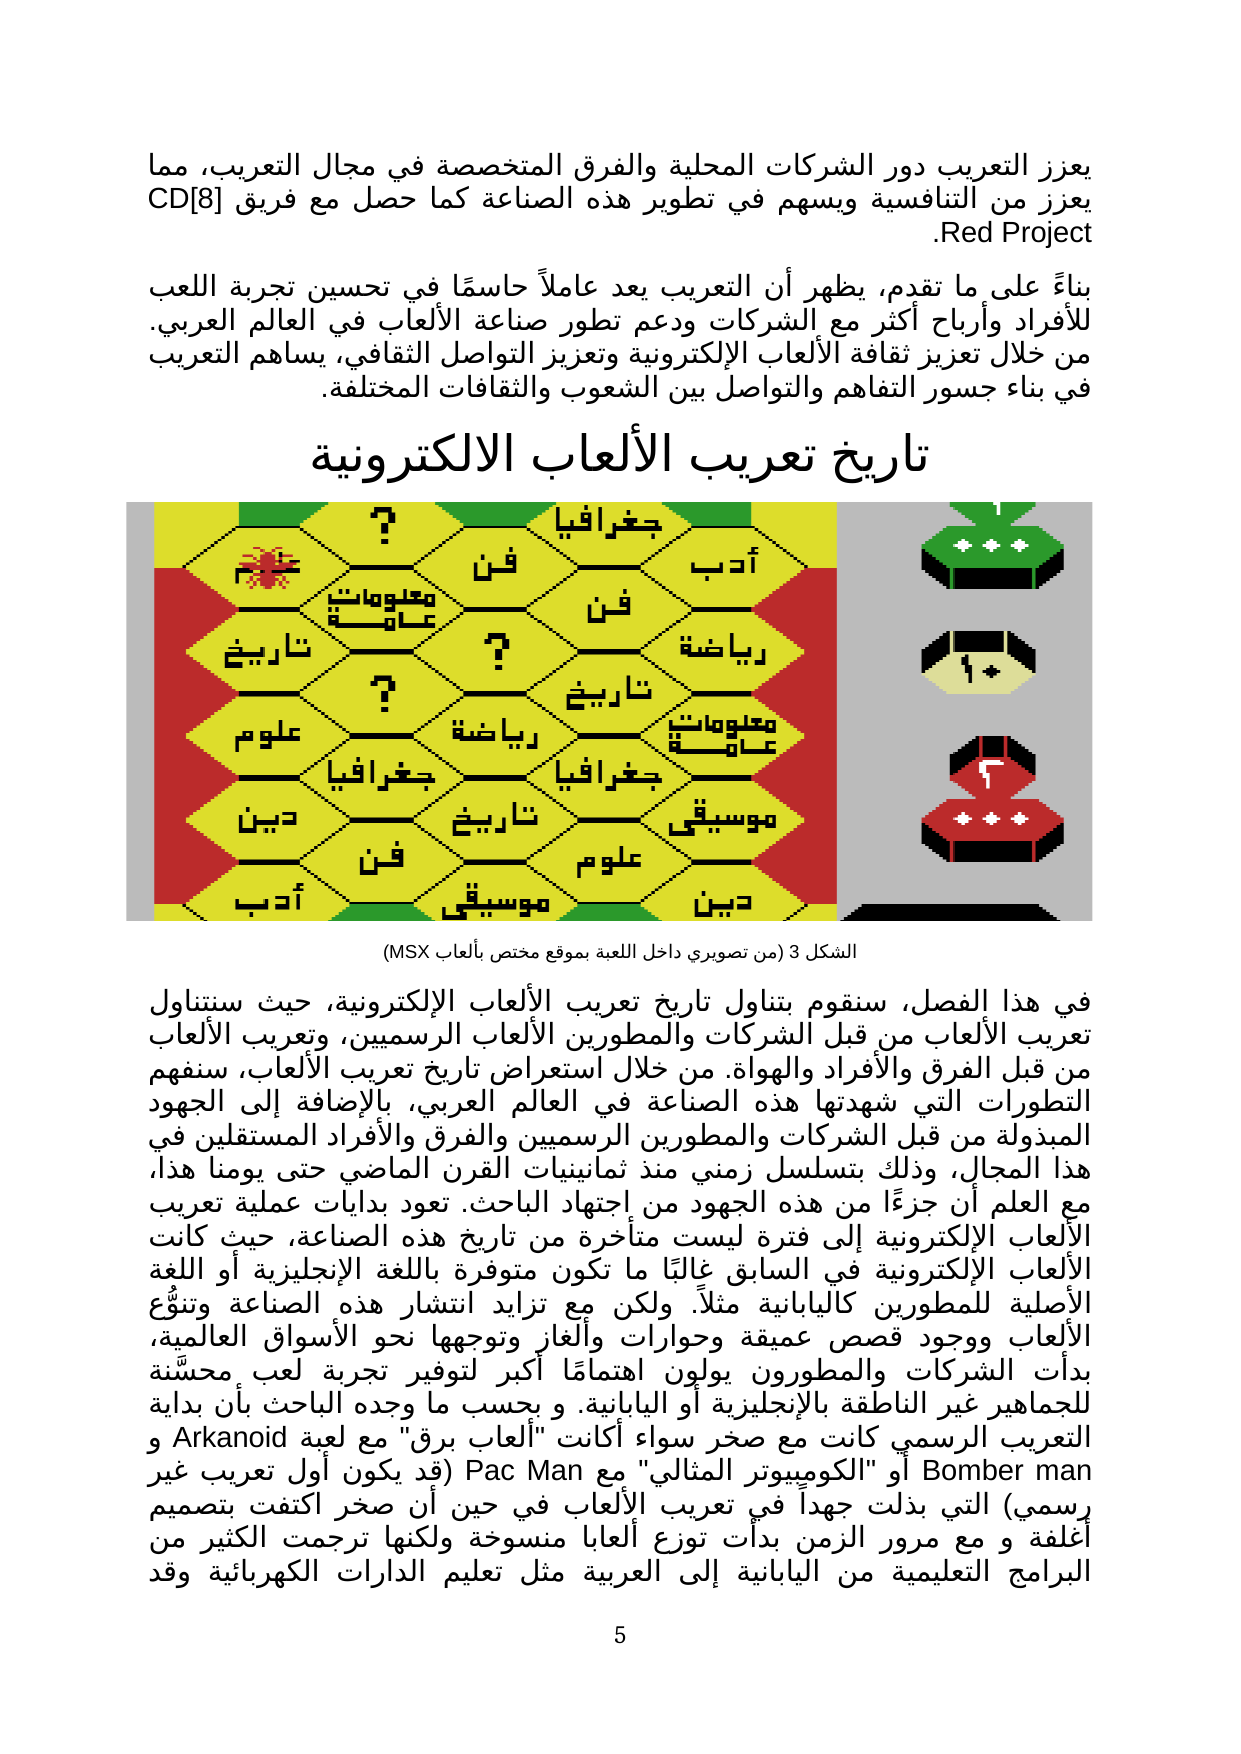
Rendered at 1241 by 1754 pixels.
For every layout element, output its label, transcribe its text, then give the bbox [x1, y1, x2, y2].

text بناءً على ما تقدم، يظهر أن التعريب يعد عاملاً حاسمًا في تحسين تجربة اللعب للأفراد وأرباح أكثر مع الشركات ودعم تطور صناعة الألعاب في العالم العربي. من خلال تعزيز ثقافة الألعاب الإلكترونية وتعزيز التواصل الثقافي، يساهم التعريب في بناء جسور التفاهم والتواصل بين الشعوب والثقافات المختلفة.أعلى النموذج [148, 269, 1092, 403]
text يعزز التعريب دور الشركات المحلية والفرق المتخصصة في مجال التعريب، مما يعزز من التنافسية ويسهم في تطوير هذه الصناعة كما حصل مع فريق [8]CD Red Project. [148, 148, 1092, 248]
text تاريخ تعريب الألعاب الالكترونية [148, 424, 1092, 482]
text الشكل 3 (من تصويري داخل اللعبة بموقع مختص بألعاب MSX) [148, 941, 1092, 963]
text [148, 984, 1092, 1587]
picture [126, 502, 1093, 921]
